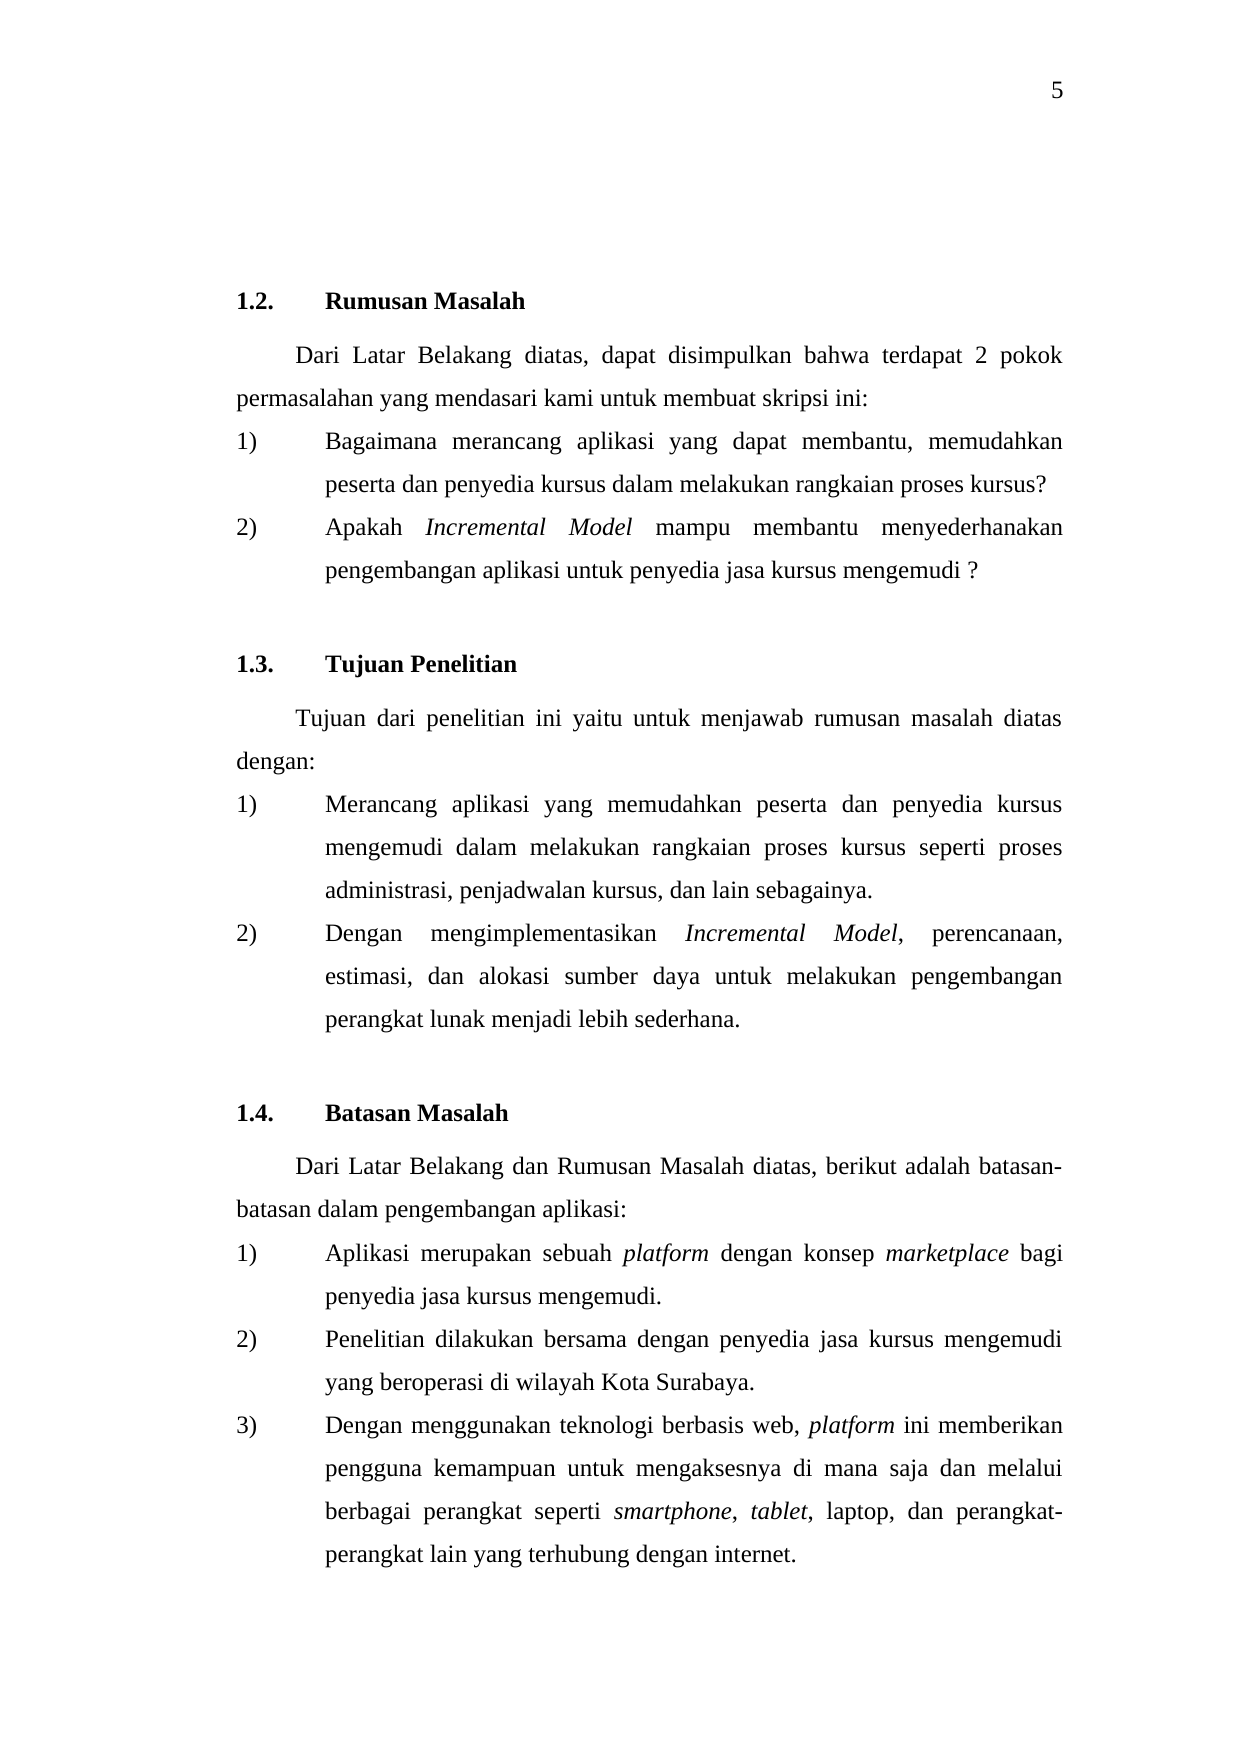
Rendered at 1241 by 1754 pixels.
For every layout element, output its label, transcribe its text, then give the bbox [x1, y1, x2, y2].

list Penelitian dilakukan bersama dengan penyedia jasa kursus mengemudi yang beroperasi di wilayah Kota Surabaya. [236, 1324, 1063, 1396]
list Apakah Incremental Model mampu membantu menyederhanakan pengembangan aplikasi untuk penyedia jasa kursus mengemudi ? [236, 512, 1063, 584]
subtitle Batasan Masalah [236, 1098, 1063, 1126]
list Dengan menggunakan teknologi berbasis web, platform ini memberikan pengguna kemampuan untuk mengaksesnya di mana saja dan melalui berbagai perangkat seperti smartphone, tablet, laptop, dan perangkat-perangkat lain yang terhubung dengan internet. [236, 1410, 1063, 1568]
subtitle Rumusan Masalah [236, 286, 1063, 315]
text Dari Latar Belakang dan Rumusan Masalah diatas, berikut adalah batasan-batasan dalam pengembangan aplikasi: [236, 1151, 1063, 1223]
list Dengan mengimplementasikan Incremental Model, perencanaan, estimasi, dan alokasi sumber daya untuk melakukan pengembangan perangkat lunak menjadi lebih sederhana. [236, 918, 1063, 1033]
list Aplikasi merupakan sebuah platform dengan konsep marketplace bagi penyedia jasa kursus mengemudi. [236, 1238, 1063, 1309]
text Dari Latar Belakang diatas, dapat disimpulkan bahwa terdapat 2 pokok permasalahan yang mendasari kami untuk membuat skripsi ini: [236, 340, 1063, 412]
list Bagaimana merancang aplikasi yang dapat membantu, memudahkan peserta dan penyedia kursus dalam melakukan rangkaian proses kursus? [236, 426, 1063, 498]
text Tujuan dari penelitian ini yaitu untuk menjawab rumusan masalah diatas dengan: [236, 703, 1063, 774]
subtitle Tujuan Penelitian [236, 649, 1063, 677]
list Merancang aplikasi yang memudahkan peserta dan penyedia kursus mengemudi dalam melakukan rangkaian proses kursus seperti proses administrasi, penjadwalan kursus, dan lain sebagainya. [236, 789, 1063, 904]
